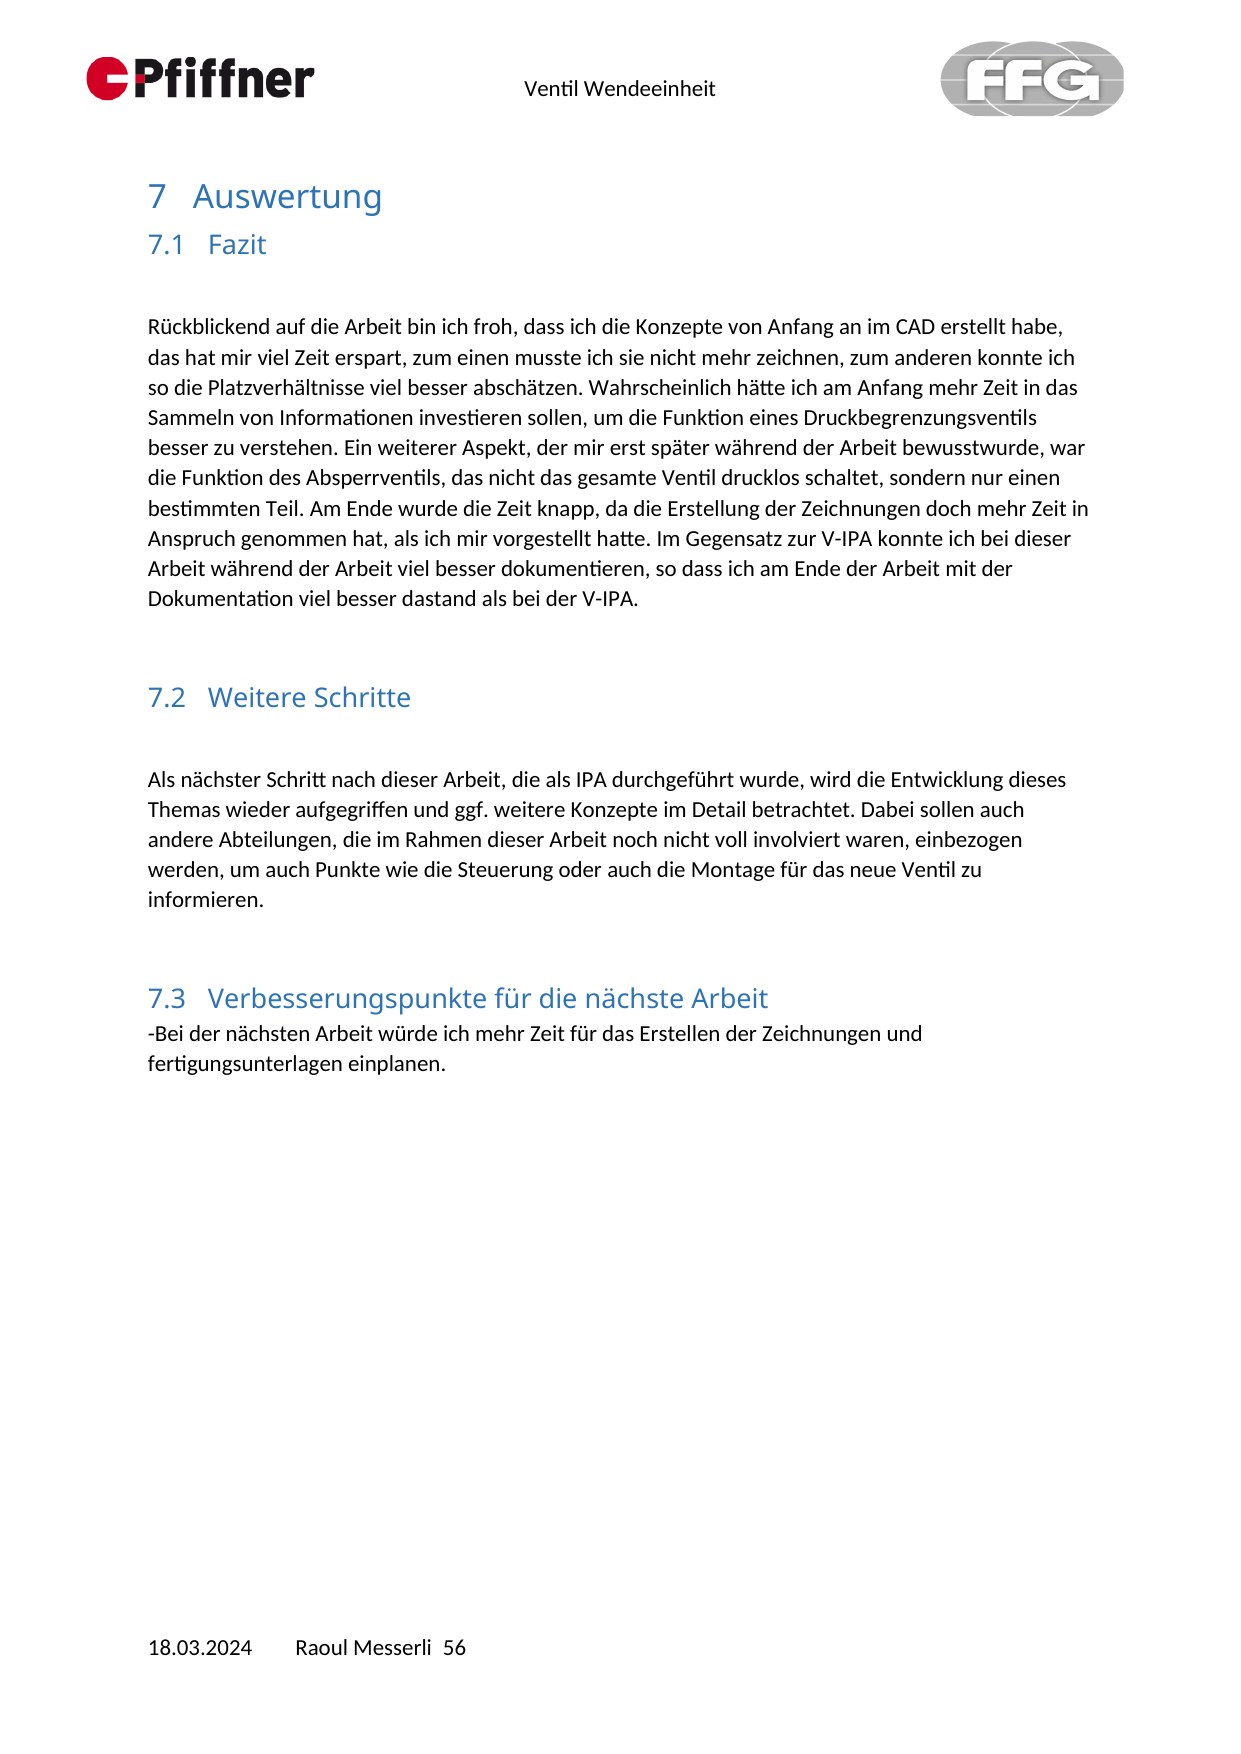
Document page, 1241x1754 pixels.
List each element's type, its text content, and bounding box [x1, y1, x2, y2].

subtitle Weitere Schritte [148, 678, 1092, 715]
subtitle Verbesserungspunkte für die nächste Arbeit [148, 979, 1092, 1016]
subtitle Auswertung [148, 173, 1092, 218]
subtitle Fazit [148, 226, 1092, 263]
picture [86, 57, 315, 101]
picture [939, 41, 1124, 116]
text Rückblickend auf die Arbeit bin ich froh, dass ich die Konzepte von Anfang an im CAD erstellt habe, das hat mir viel Zeit erspart, zum einen musste ich sie nicht mehr zeichnen, zum anderen konnte ich so die Platzverhältnisse viel besser abschätzen. Wahrscheinlich hätte ich am Anfang mehr Zeit in das Sammeln von Informationen investieren sollen, um die Funktion eines Druckbegrenzungsventils besser zu verstehen. Ein weiterer Aspekt, der mir erst später während der Arbeit bewusstwurde, war die Funktion des Absperrventils, das nicht das gesamte Ventil drucklos schaltet, sondern nur einen bestimmten Teil. Am Ende wurde die Zeit knapp, da die Erstellung der Zeichnungen doch mehr Zeit in Anspruch genommen hat, als ich mir vorgestellt hatte. Im Gegensatz zur V-IPA konnte ich bei dieser Arbeit während der Arbeit viel besser dokumentieren, so dass ich am Ende der Arbeit mit der Dokumentation viel besser dastand als bei der V-IPA. [148, 312, 1092, 612]
text -Bei der nächsten Arbeit würde ich mehr Zeit für das Erstellen der Zeichnungen und fertigungsunterlagen einplanen. [148, 1019, 1092, 1077]
text Als nächster Schritt nach dieser Arbeit, die als IPA durchgeführt wurde, wird die Entwicklung dieses Themas wieder aufgegriffen und ggf. weitere Konzepte im Detail betrachtet. Dabei sollen auch andere Abteilungen, die im Rahmen dieser Arbeit noch nicht voll involviert waren, einbezogen werden, um auch Punkte wie die Steuerung oder auch die Montage für das neue Ventil zu informieren. [148, 765, 1092, 914]
